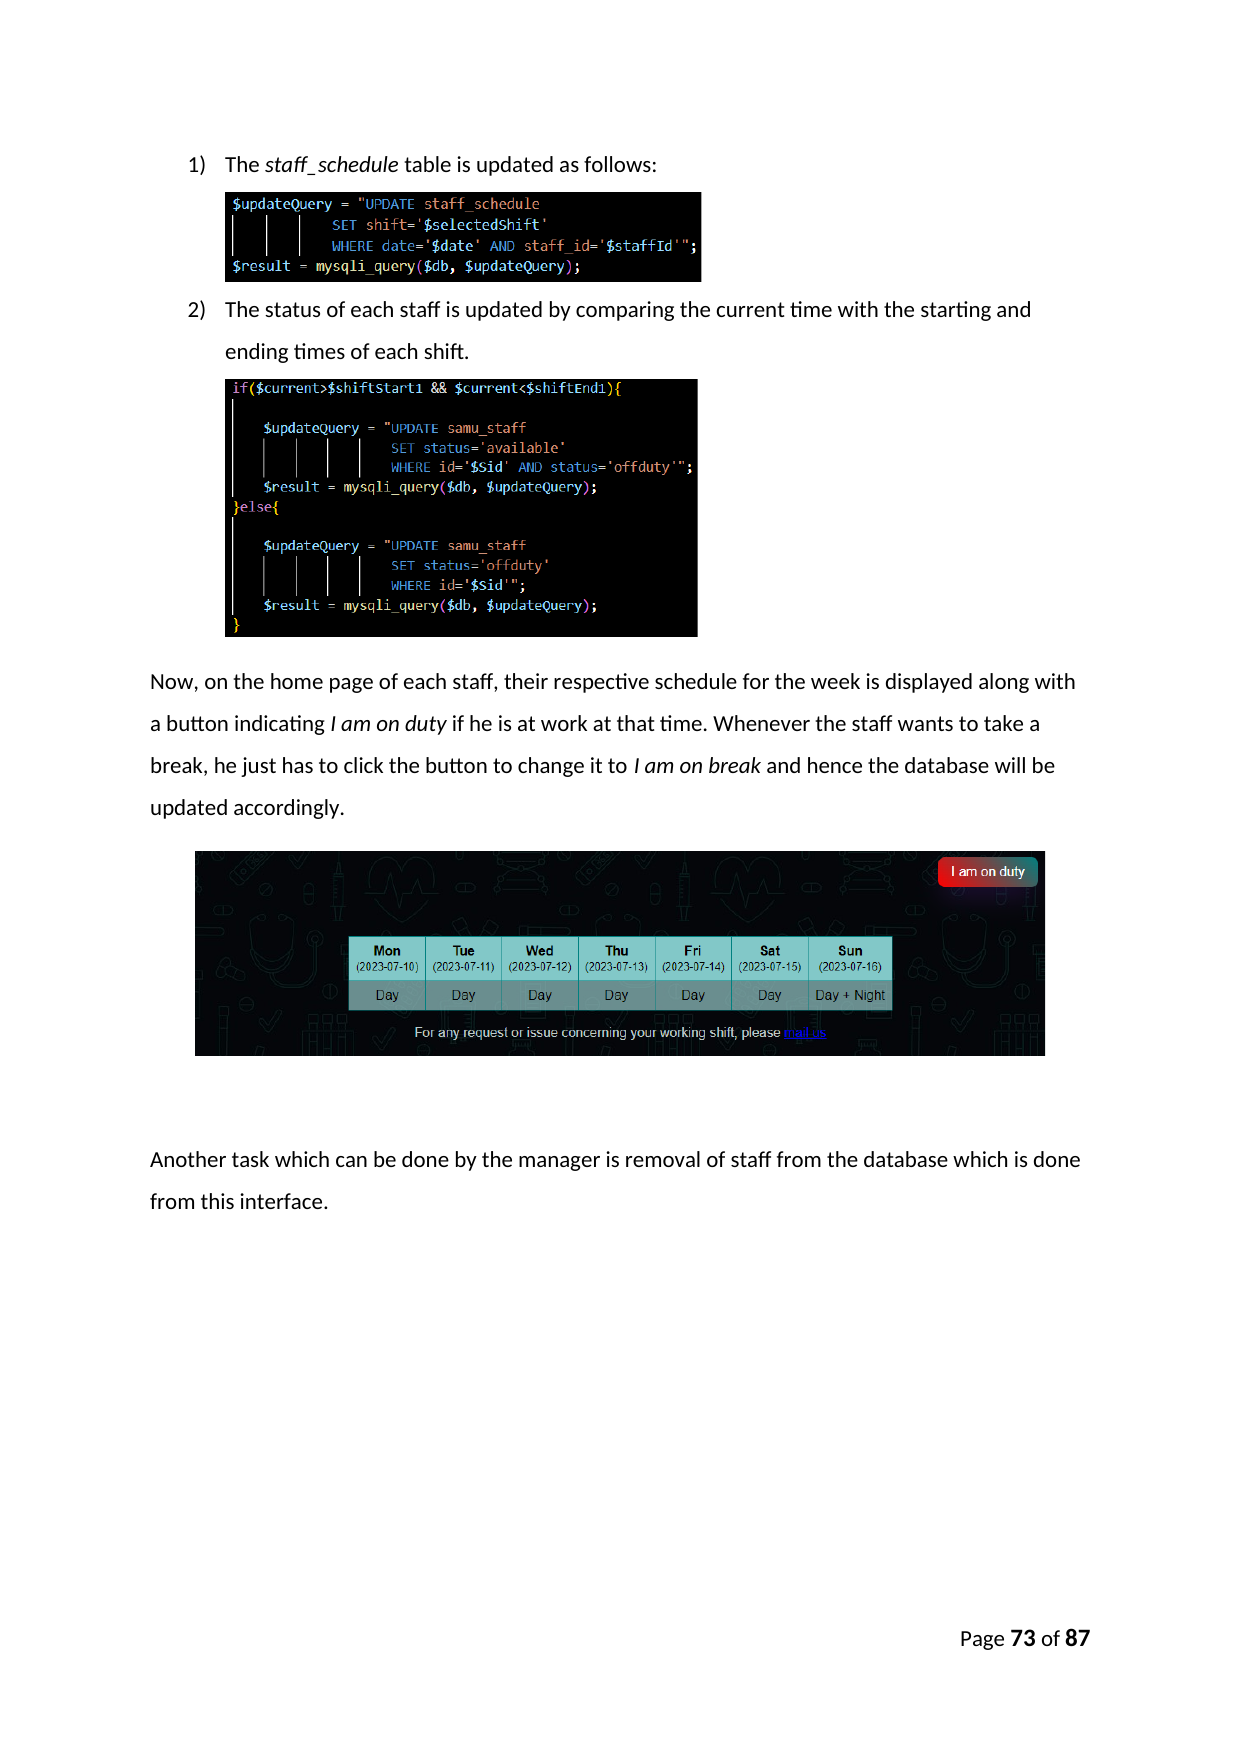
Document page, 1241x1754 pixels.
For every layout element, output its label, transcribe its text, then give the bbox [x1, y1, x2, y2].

picture [195, 851, 1045, 1056]
text Now, on the home page of each staff, their respective schedule for the week is displayed along with a button indicating I am on duty if he is at work at that time. Whenever the staff wants to take a break, he just has to click the button to change it to I am on break and hence the database will be updated accordingly. [150, 667, 1090, 821]
list The status of each staff is updated by comparing the current time with the starting and ending times of each shift. [187, 296, 1090, 366]
picture [225, 379, 698, 637]
text Another task which can be done by the manager is removal of staff from the database which is done from this interface. [150, 1145, 1090, 1215]
list The staff_schedule table is updated as follows: [187, 150, 1090, 178]
picture [225, 192, 702, 282]
